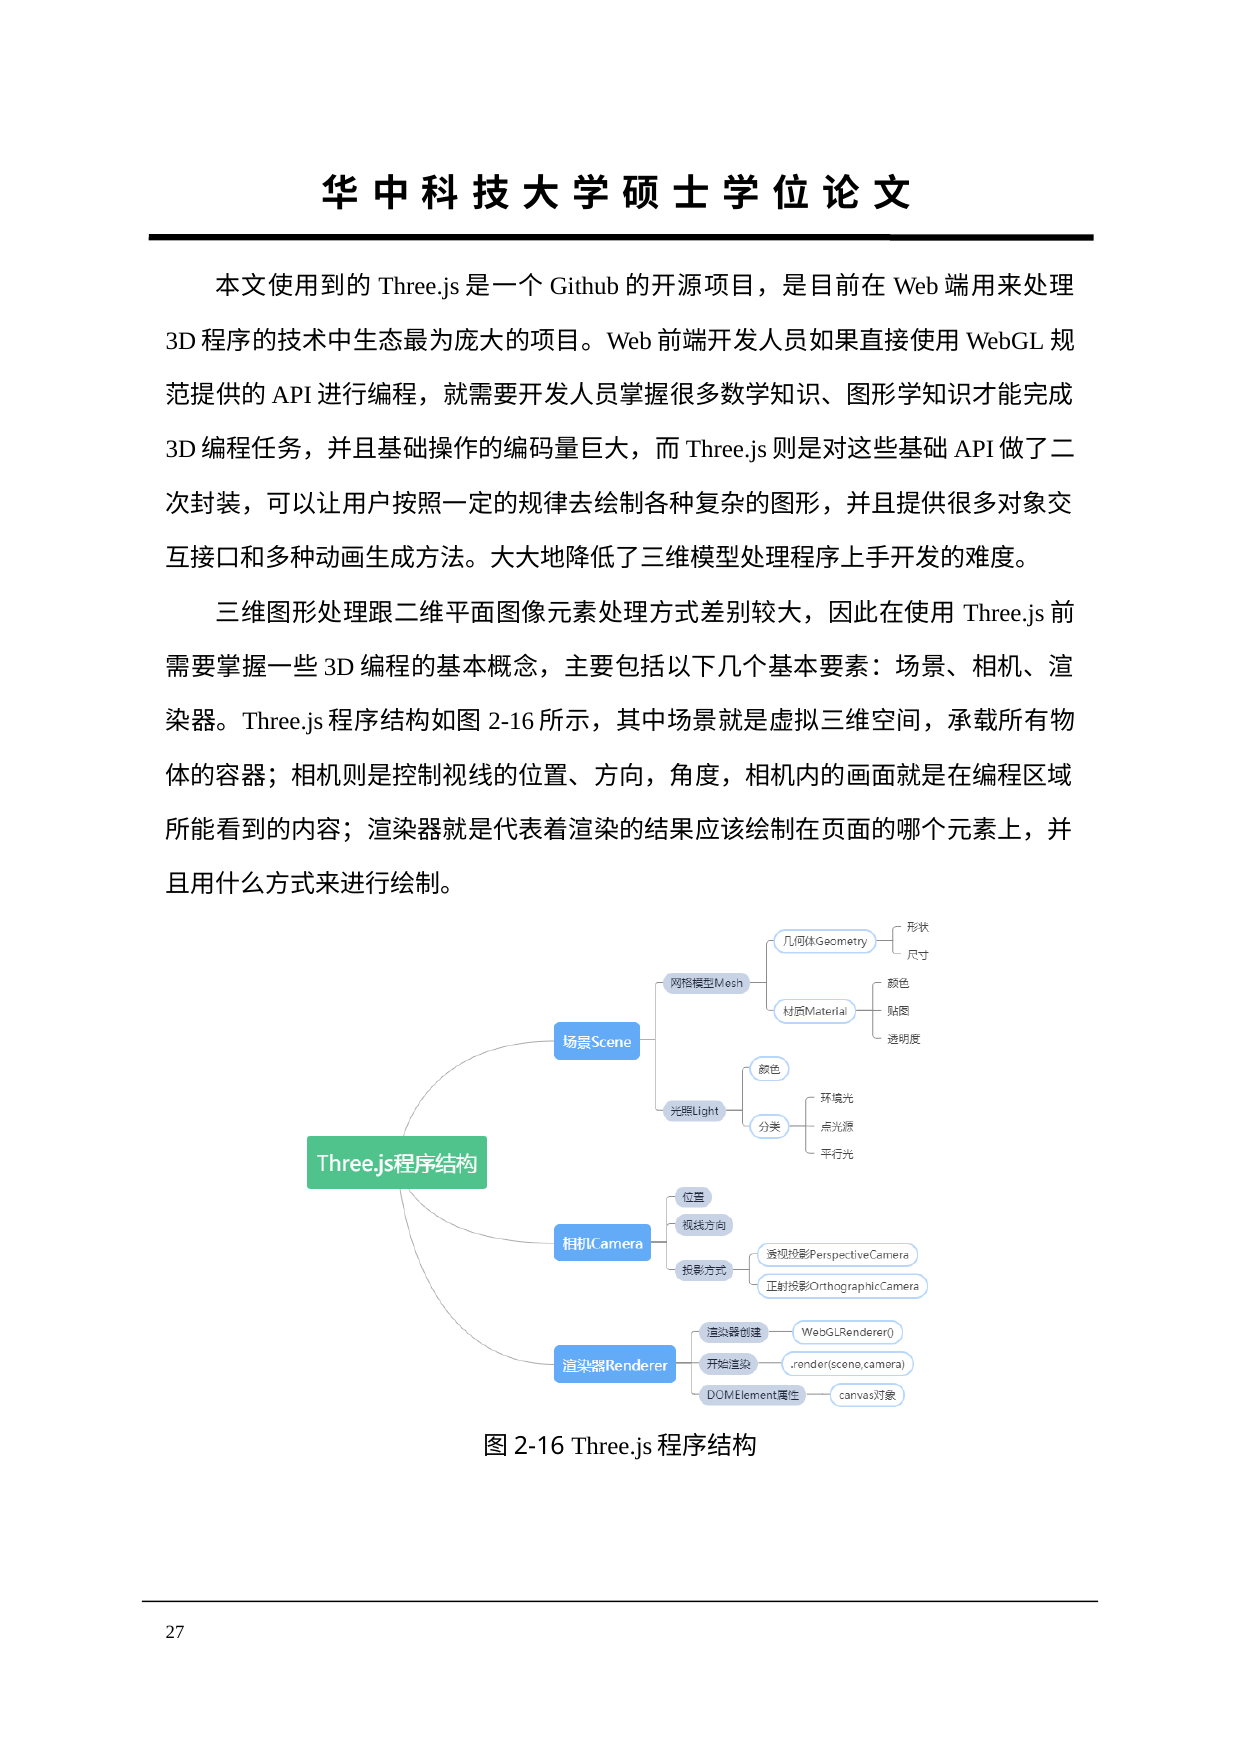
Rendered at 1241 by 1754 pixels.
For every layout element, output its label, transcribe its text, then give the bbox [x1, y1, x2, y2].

text 本文使用到的Three.js是一个Github的开源项目，是目前在Web端用来处理3D程序的技术中生态最为庞大的项目。Web前端开发人员如果直接使用WebGL规范提供的API进行编程，就需要开发人员掌握很多数学知识、图形学知识才能完成3D编程任务，并且基础操作的编码量巨大，而Three.js则是对这些基础API做了二次封装，可以让用户按照一定的规律去绘制各种复杂的图形，并且提供很多对象交互接口和多种动画生成方法。大大地降低了三维模型处理程序上手开发的难度。 [165, 266, 1075, 574]
picture [302, 918, 938, 1411]
